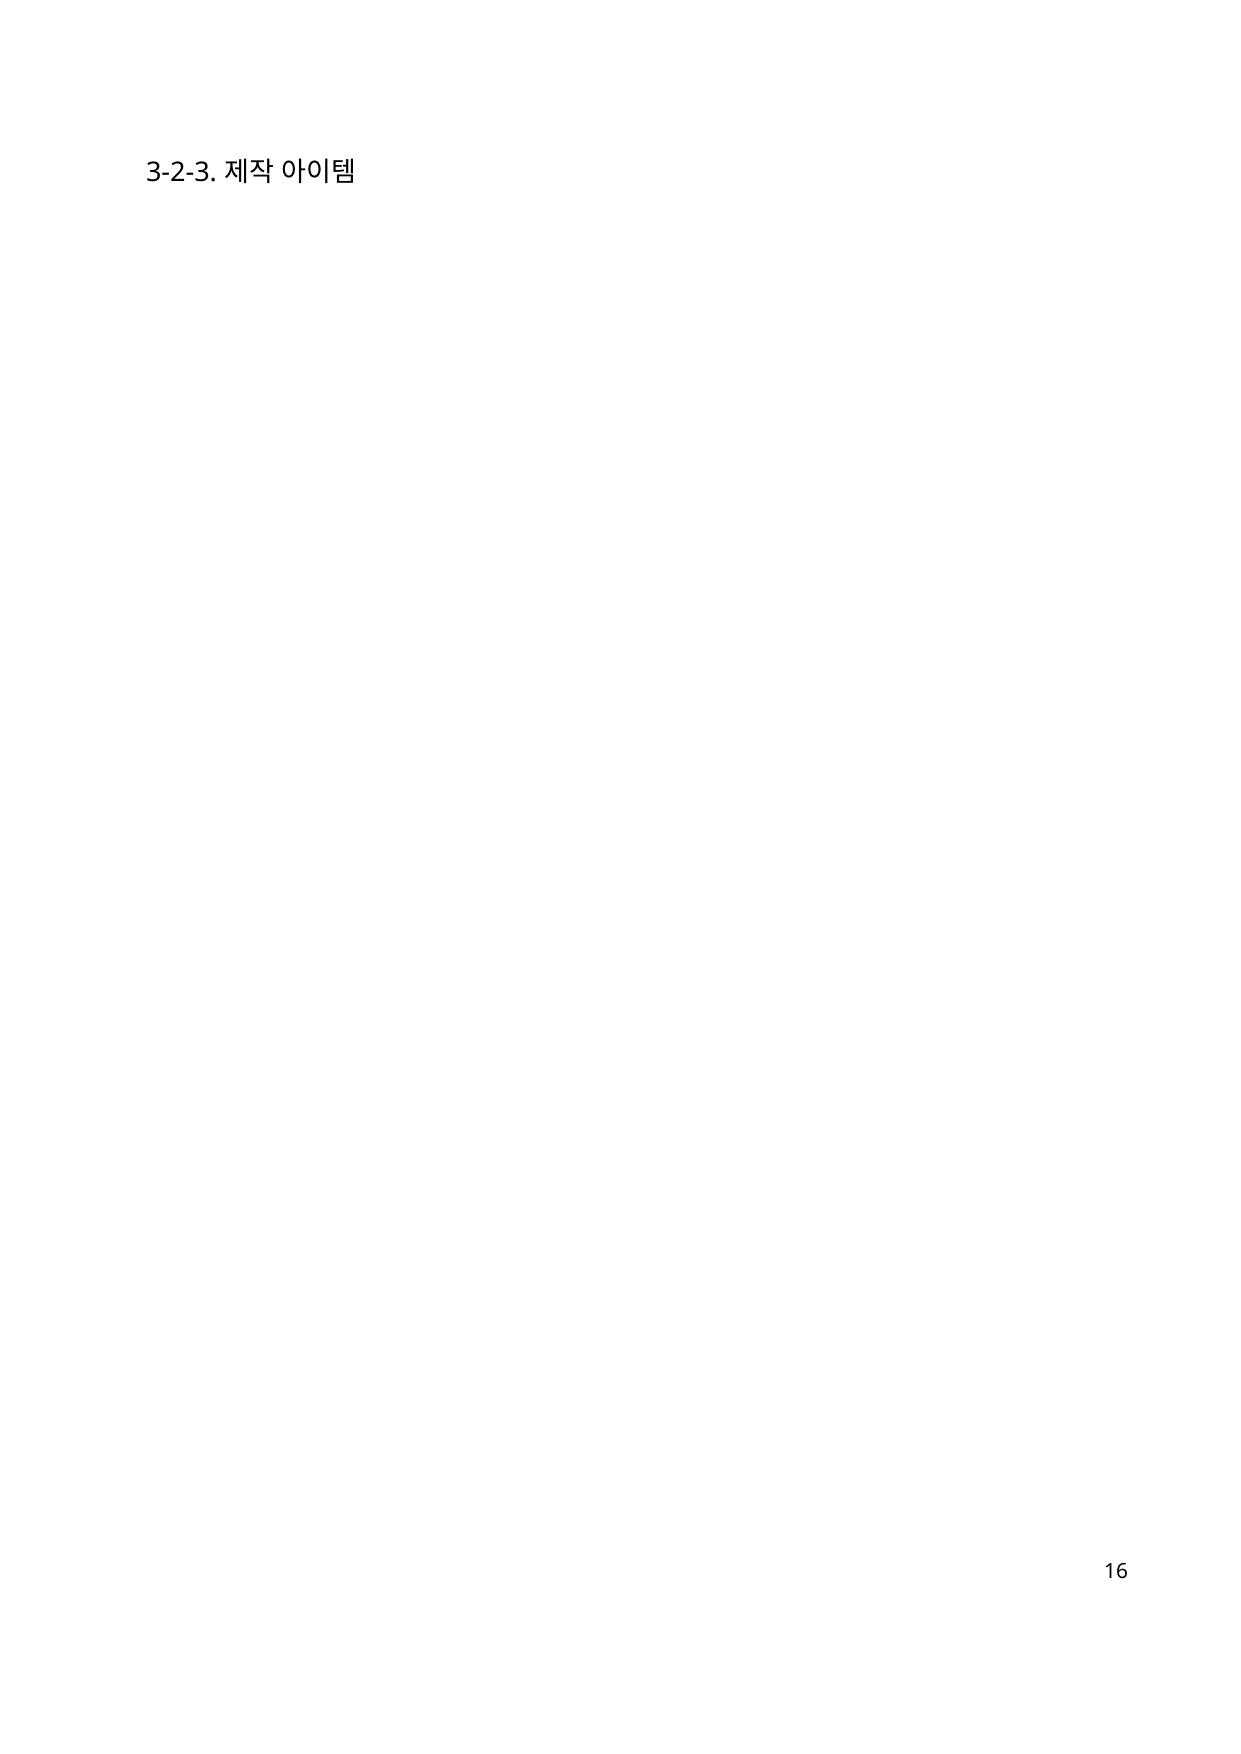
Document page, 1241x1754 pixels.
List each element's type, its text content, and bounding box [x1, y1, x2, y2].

text 3-2-3. 제작 아이템 [112, 150, 1107, 189]
